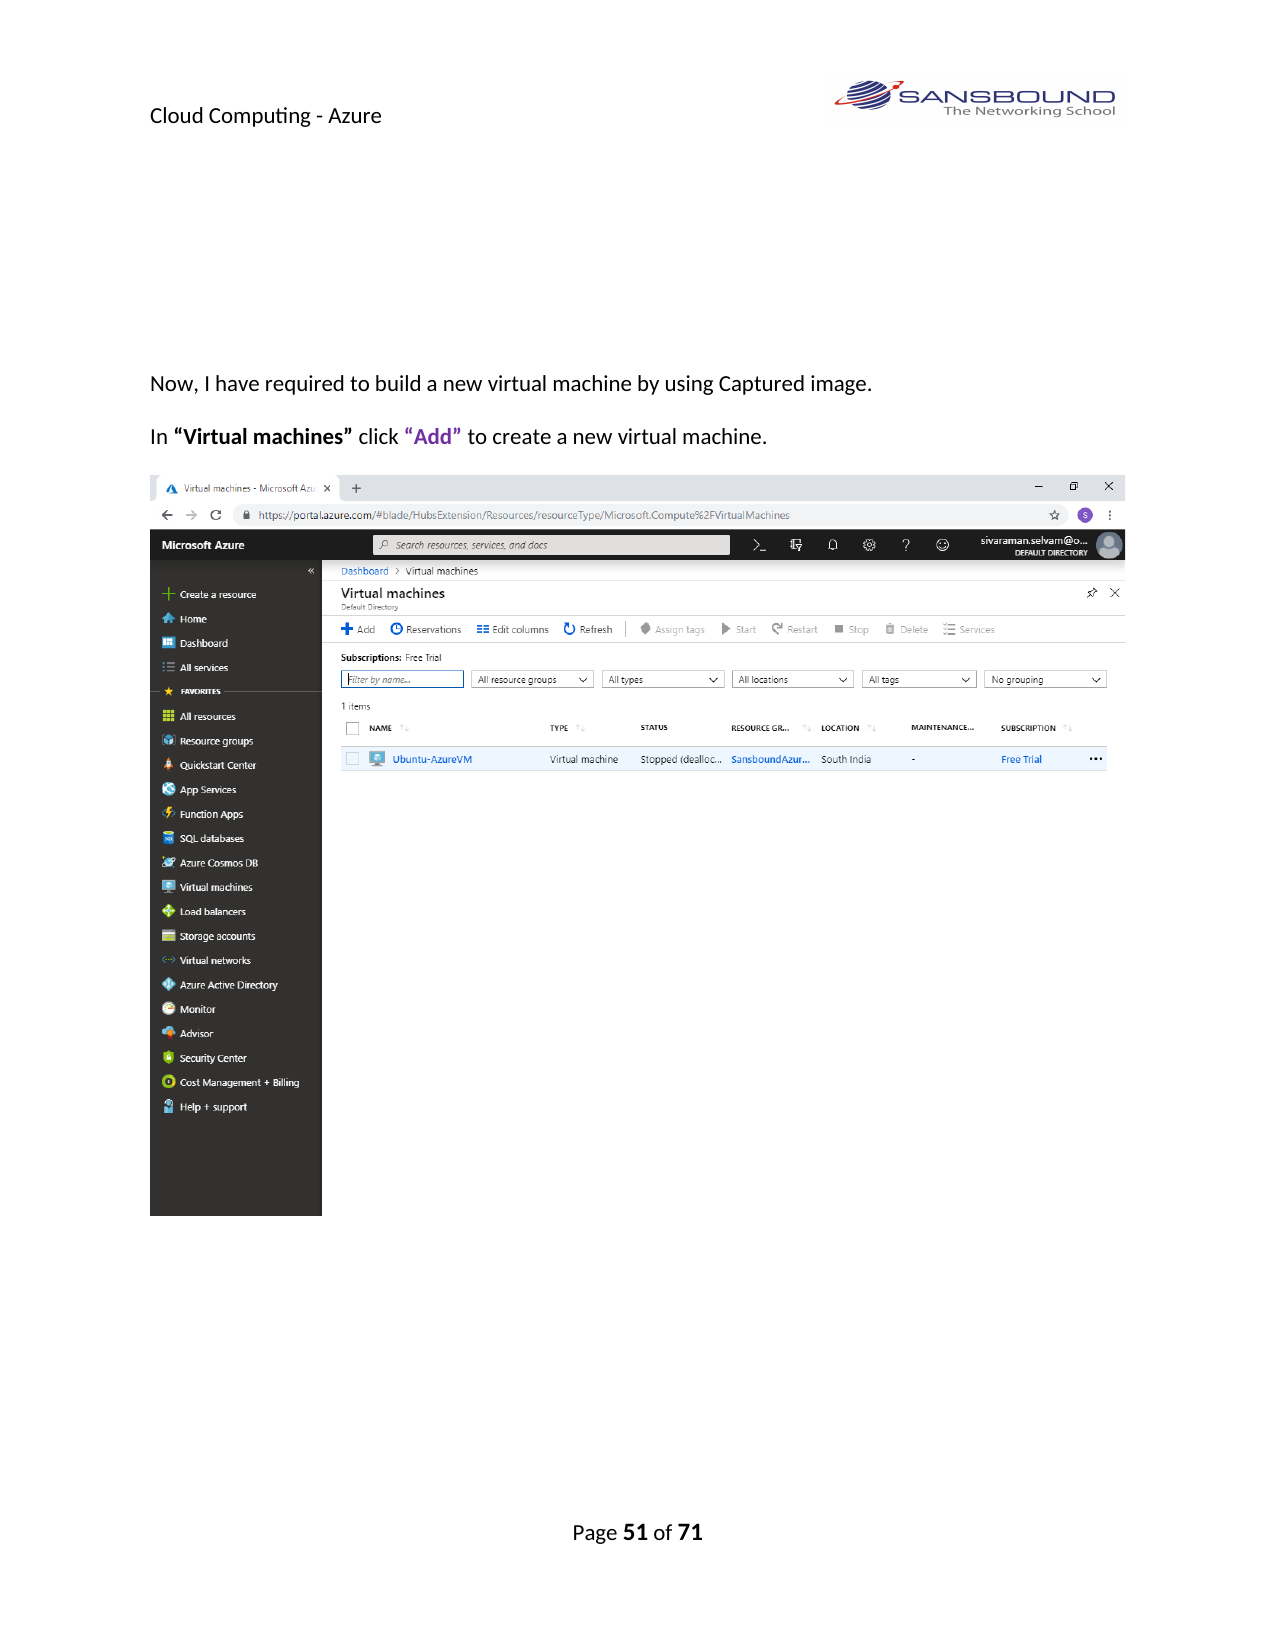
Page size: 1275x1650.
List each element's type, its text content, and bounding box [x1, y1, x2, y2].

picture [150, 475, 1125, 1216]
text In “Virtual machines” click “Add” to create a new virtual machine. [150, 422, 1125, 450]
picture [823, 75, 1125, 124]
text Now, I have required to build a new virtual machine by using Captured image. [150, 369, 1125, 397]
